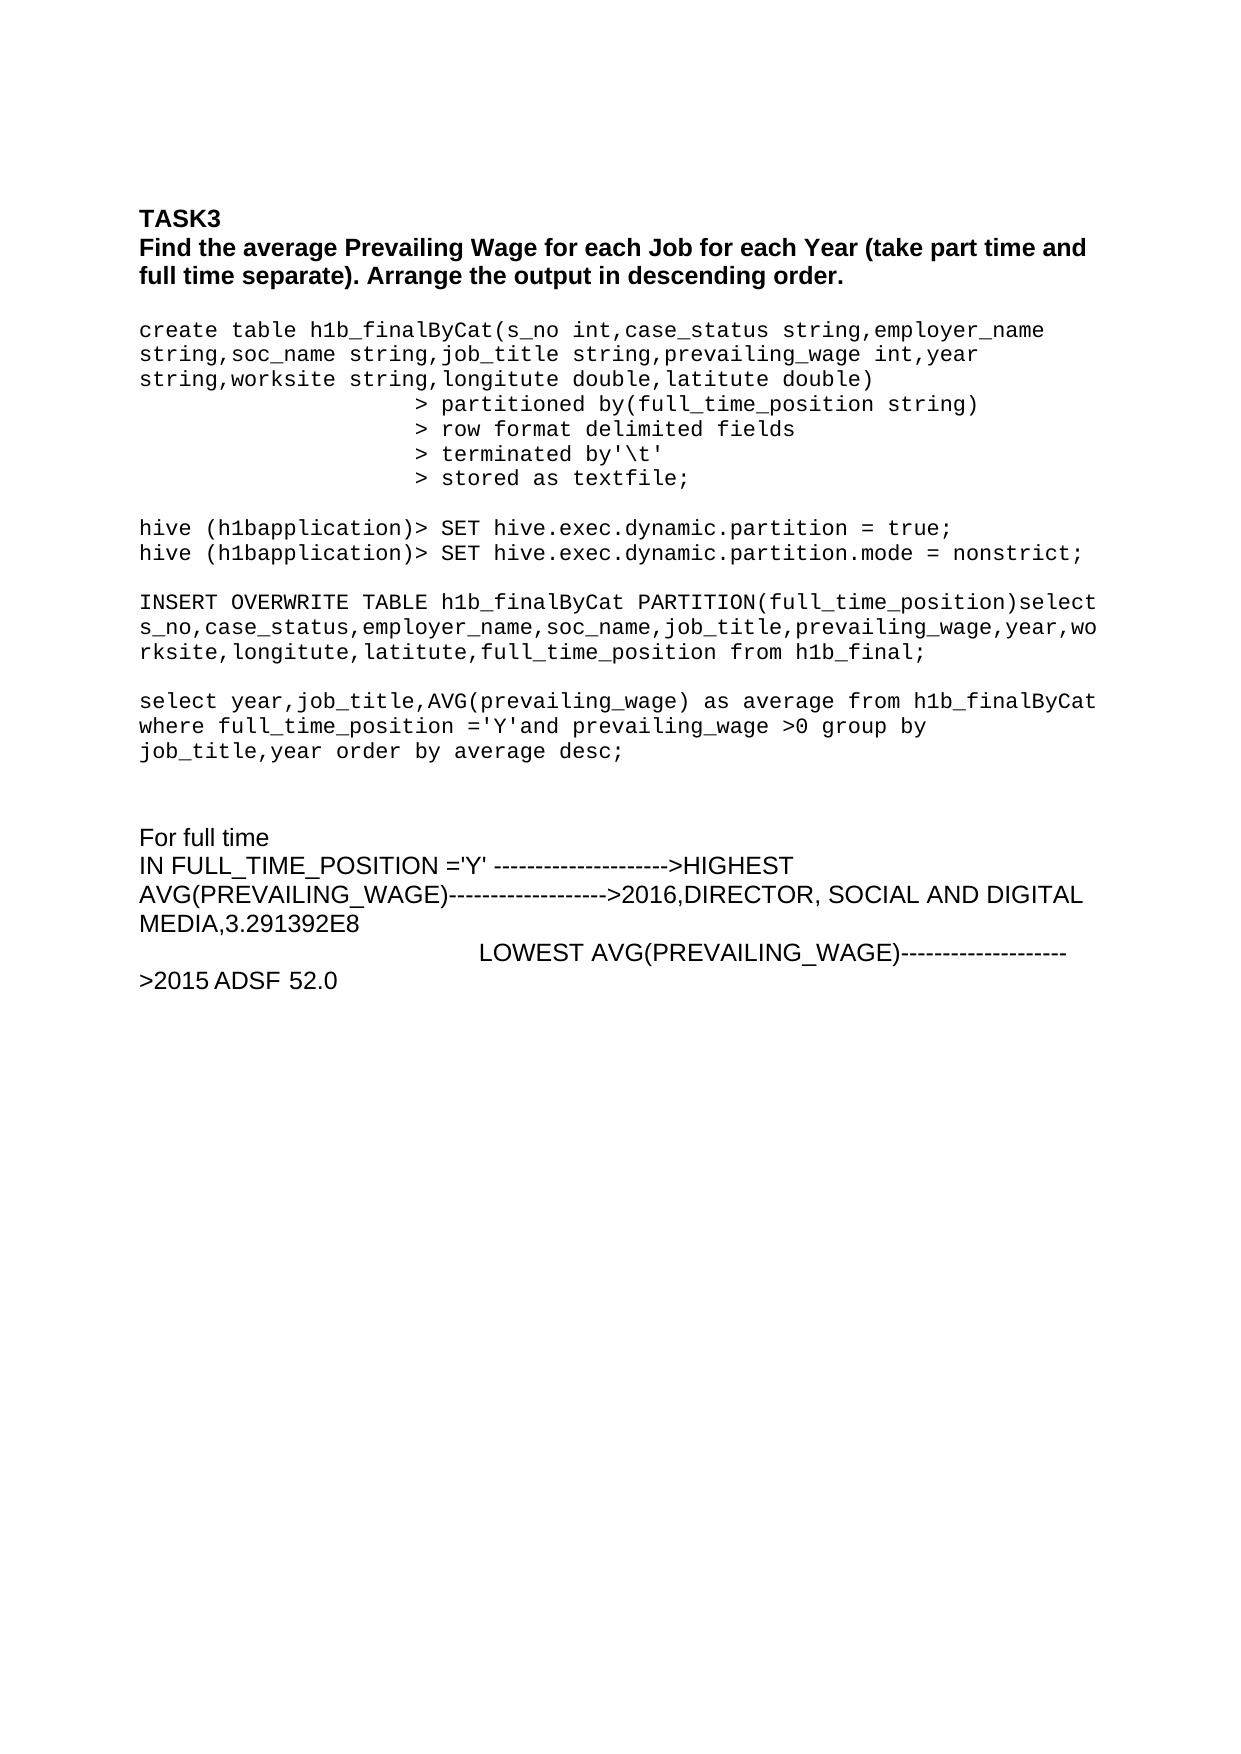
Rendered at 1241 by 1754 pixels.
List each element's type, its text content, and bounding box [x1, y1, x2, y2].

text INSERT OVERWRITE TABLE h1b_finalByCat PARTITION(full_time_position)select s_no,case_status,employer_name,soc_name,job_title,prevailing_wage,year,worksite,longitute,latitute,full_time_position from h1b_final; [139, 592, 1101, 666]
text > stored as textfile; [139, 468, 1101, 492]
text Find the average Prevailing Wage for each Job for each Year (take part time and full time separate). Arrange the output in descending order. [139, 233, 1101, 290]
text select year,job_title,AVG(prevailing_wage) as average from h1b_finalByCat where full_time_position ='Y'and prevailing_wage >0 group by job_title,year order by average desc; [139, 691, 1101, 765]
text hive (h1bapplication)> SET hive.exec.dynamic.partition = true; [139, 517, 1101, 542]
text For full time [139, 823, 1101, 851]
text LOWEST AVG(PREVAILING_WAGE)-------------------->2015 ADSF 52.0 [139, 938, 1101, 995]
text hive (h1bapplication)> SET hive.exec.dynamic.partition.mode = nonstrict; [139, 542, 1101, 567]
text > row format delimited fields [139, 418, 1101, 443]
text > partitioned by(full_time_position string) [139, 393, 1101, 418]
text > terminated by'\t' [139, 443, 1101, 468]
text IN FULL_TIME_POSITION ='Y' --------------------->HIGHEST AVG(PREVAILING_WAGE)------------------->2016,DIRECTOR, SOCIAL AND DIGITAL MEDIA,3.291392E8 [139, 851, 1101, 938]
text TASK3 [139, 204, 1101, 233]
text create table h1b_finalByCat(s_no int,case_status string,employer_name string,soc_name string,job_title string,prevailing_wage int,year string,worksite string,longitute double,latitute double) [139, 319, 1101, 393]
